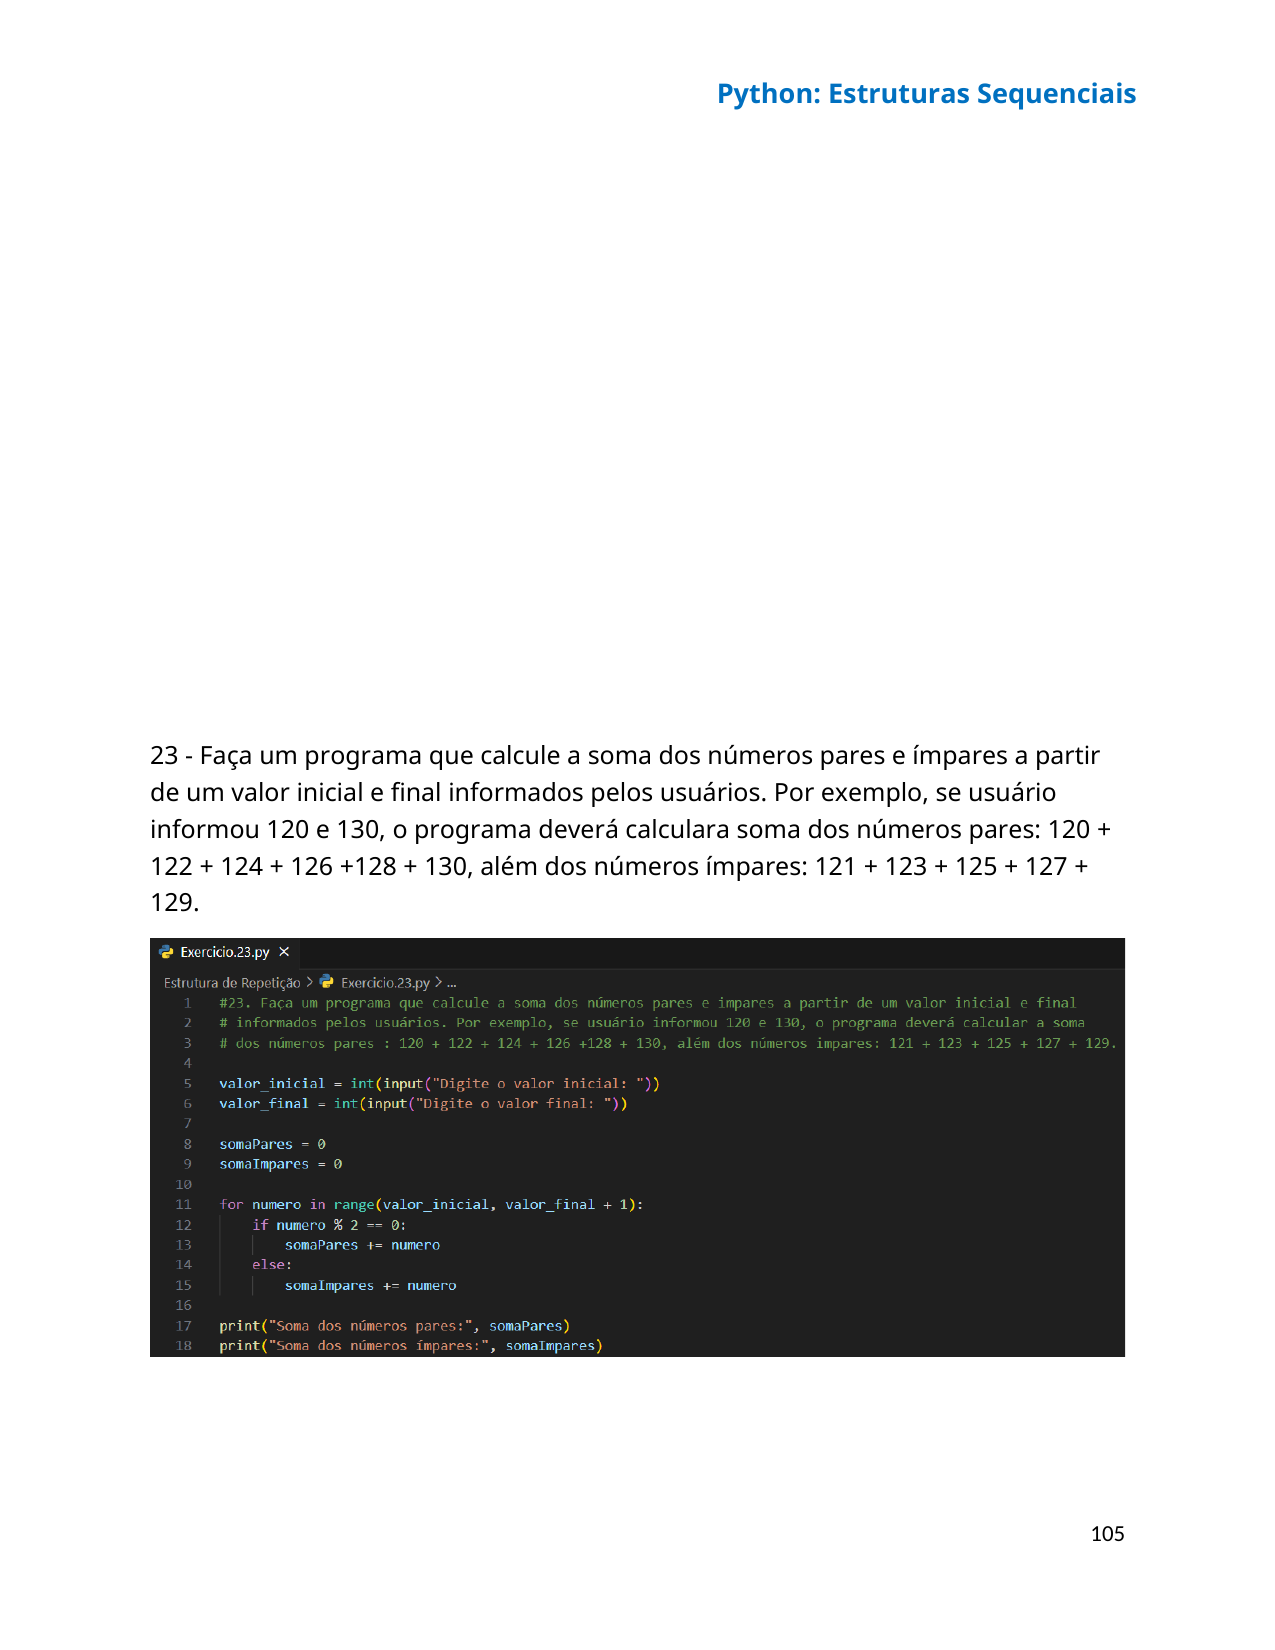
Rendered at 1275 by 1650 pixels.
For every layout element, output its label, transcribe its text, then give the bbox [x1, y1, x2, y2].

picture [150, 938, 1125, 1357]
text 23 - Faça um programa que calcule a soma dos números pares e ímpares a partir de um valor inicial e final informados pelos usuários. Por exemplo, se usuário informou 120 e 130, o programa deverá calculara soma dos números pares: 120 + 122 + 124 + 126 +128 + 130, além dos números ímpares: 121 + 123 + 125 + 127 + 129. [150, 738, 1125, 919]
